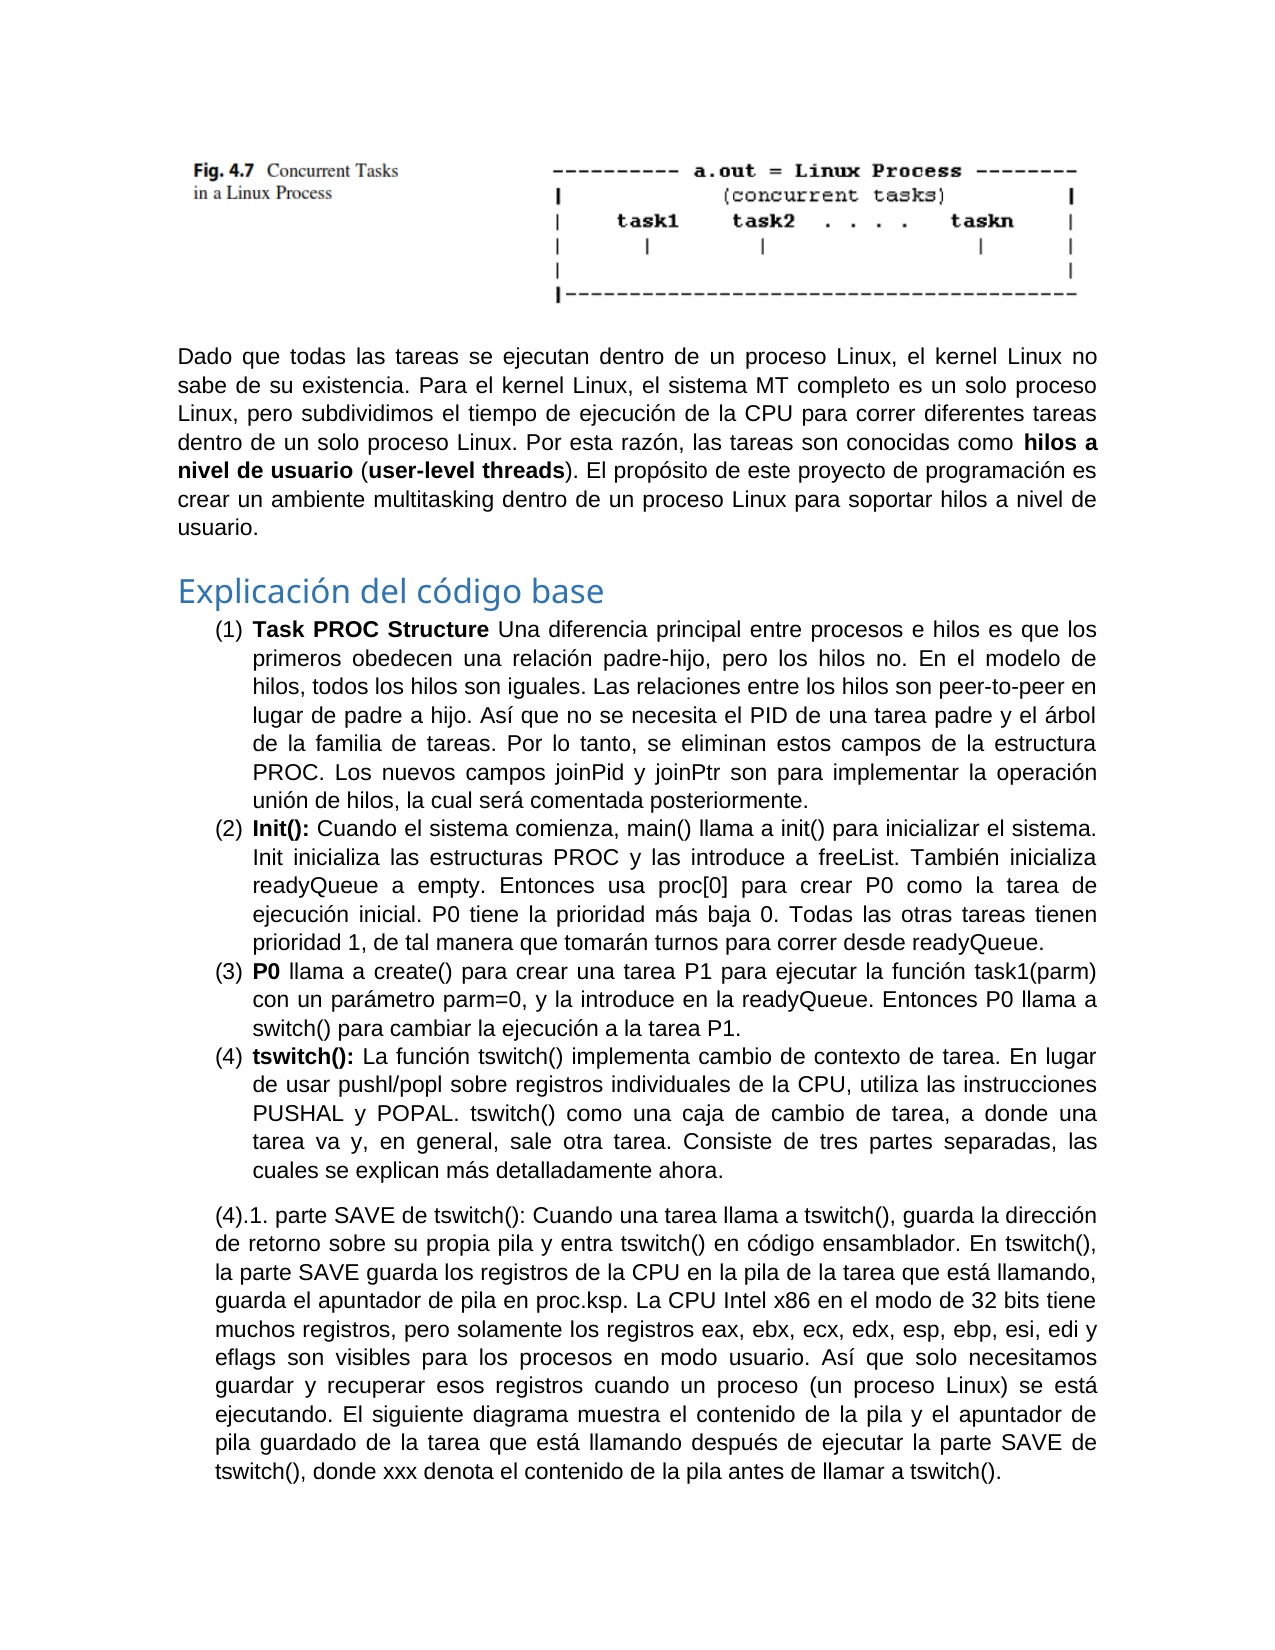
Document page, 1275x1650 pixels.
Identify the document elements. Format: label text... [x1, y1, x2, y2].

text Dado que todas las tareas se ejecutan dentro de un proceso Linux, el kernel Linux no sabe de su existencia. Para el kernel Linux, el sistema MT completo es un solo proceso Linux, pero subdividimos el tiempo de ejecución de la CPU para correr diferentes tareas dentro de un solo proceso Linux. Por esta razón, las tareas son conocidas como hilos a nivel de usuario (user-level threads). El propósito de este proyecto de programación es crear un ambiente multitasking dentro de un proceso Linux para soportar hilos a nivel de usuario. [177, 343, 1098, 540]
text (4).1. parte SAVE de tswitch(): Cuando una tarea llama a tswitch(), guarda la dirección de retorno sobre su propia pila y entra tswitch() en código ensamblador. En tswitch(), la parte SAVE guarda los registros de la CPU en la pila de la tarea que está llamando, guarda el apuntador de pila en proc.ksp. La CPU Intel x86 en el modo de 32 bits tiene muchos registros, pero solamente los registros eax, ebx, ecx, edx, esp, ebp, esi, edi y eflags son visibles para los procesos en modo usuario. Así que solo necesitamos guardar y recuperar esos registros cuando un proceso (un proceso Linux) se está ejecutando. El siguiente diagrama muestra el contenido de la pila y el apuntador de pila guardado de la tarea que está llamando después de ejecutar la parte SAVE de tswitch(), donde xxx denota el contenido de la pila antes de llamar a tswitch(). [215, 1202, 1098, 1484]
subtitle Explicación del código base [177, 567, 1098, 613]
picture [177, 147, 1098, 325]
list Task PROC Structure Una diferencia principal entre procesos e hilos es que los primeros obedecen una relación padre-hijo, pero los hilos no. En el modelo de hilos, todos los hilos son iguales. Las relaciones entre los hilos son peer-to-peer en lugar de padre a hijo. Así que no se necesita el PID de una tarea padre y el árbol de la familia de tareas. Por lo tanto, se eliminan estos campos de la estructura PROC. Los nuevos campos joinPid y joinPtr son para implementar la operación unión de hilos, la cual será comentada posteriormente. [215, 616, 1098, 813]
list P0 llama a create() para crear una tarea P1 para ejecutar la función task1(parm) con un parámetro parm=0, y la introduce en la readyQueue. Entonces P0 llama a switch() para cambiar la ejecución a la tarea P1. [215, 958, 1098, 1041]
list Init(): Cuando el sistema comienza, main() llama a init() para inicializar el sistema. Init inicializa las estructuras PROC y las introduce a freeList. También inicializa readyQueue a empty. Entonces usa proc[0] para crear P0 como la tarea de ejecución inicial. P0 tiene la prioridad más baja 0. Todas las otras tareas tienen prioridad 1, de tal manera que tomarán turnos para correr desde readyQueue. [215, 815, 1098, 956]
list tswitch(): La función tswitch() implementa cambio de contexto de tarea. En lugar de usar pushl/popl sobre registros individuales de la CPU, utiliza las instrucciones PUSHAL y POPAL. tswitch() como una caja de cambio de tarea, a donde una tarea va y, en general, sale otra tarea. Consiste de tres partes separadas, las cuales se explican más detalladamente ahora. [215, 1043, 1098, 1183]
